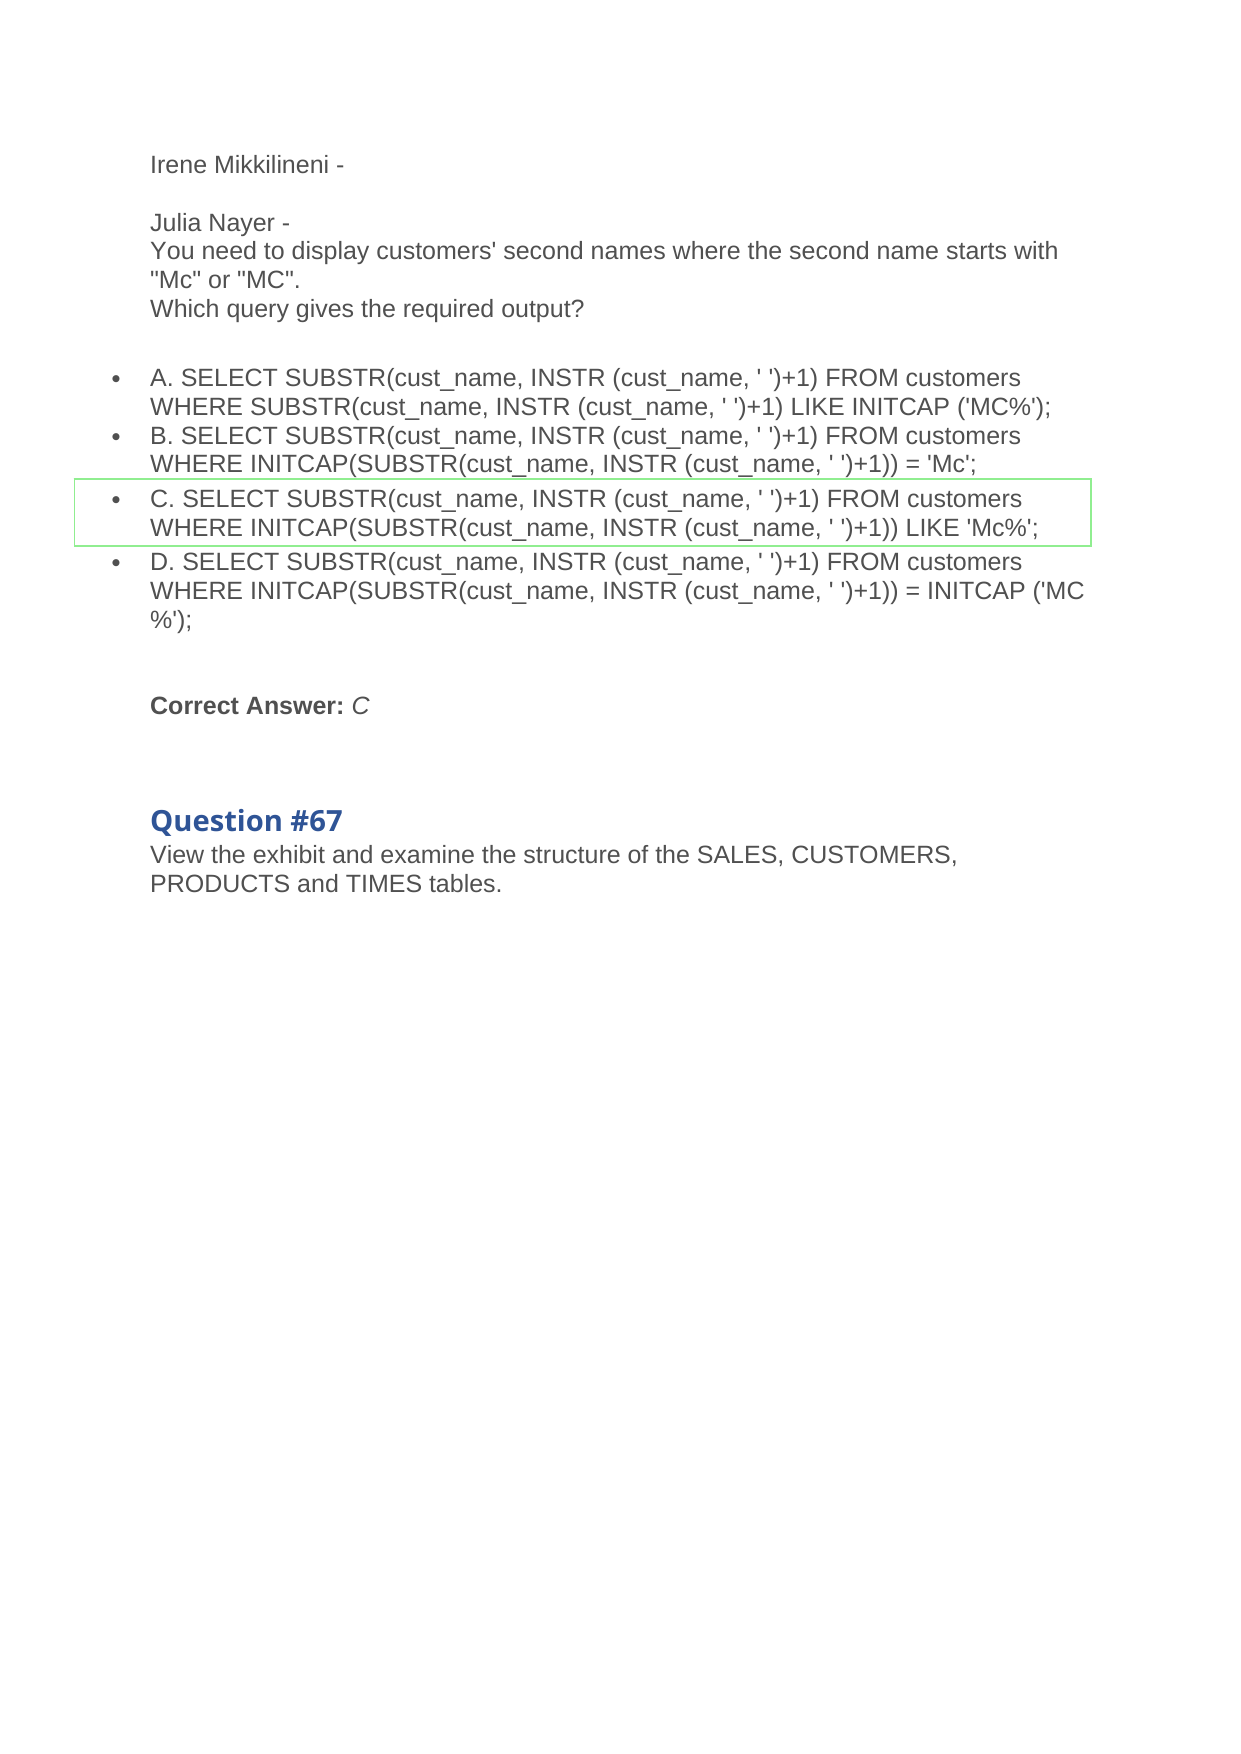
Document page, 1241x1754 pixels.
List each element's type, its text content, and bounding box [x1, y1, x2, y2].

list D. SELECT SUBSTR(cust_name, INSTR (cust_name, ' ')+1) FROM customers WHERE INITCAP(SUBSTR(cust_name, INSTR (cust_name, ' ')+1)) = INITCAP ('MC%'); [112, 547, 1090, 633]
list B. SELECT SUBSTR(cust_name, INSTR (cust_name, ' ')+1) FROM customers WHERE INITCAP(SUBSTR(cust_name, INSTR (cust_name, ' ')+1)) = 'Mc'; [112, 421, 1090, 478]
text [150, 150, 1090, 322]
subtitle Question #67 [150, 801, 1090, 840]
text Correct Answer: C [150, 691, 1090, 751]
list A. SELECT SUBSTR(cust_name, INSTR (cust_name, ' ')+1) FROM customers WHERE SUBSTR(cust_name, INSTR (cust_name, ' ')+1) LIKE INITCAP ('MC%'); [112, 363, 1090, 421]
list C. SELECT SUBSTR(cust_name, INSTR (cust_name, ' ')+1) FROM customers WHERE INITCAP(SUBSTR(cust_name, INSTR (cust_name, ' ')+1)) LIKE 'Mc%'; [75, 480, 1090, 545]
text View the exhibit and examine the structure of the SALES, CUSTOMERS, PRODUCTS and TIMES tables. The PROD_ID column is the foreign key in the SALES table, which references the PRODUCTS table. Similarly, the CUST_ID and TIME_ID columns are also foreign keys in the SALES table referencing the CUSTOMERS and TIMES tables, respectively. Evaluate the following CREATE TABLE command: CREATE TABLE new_sales (prod_id, cust_id, order_date DEFAULT SYSDATE) AS - SELECT prod_id, cust_id, time_id FROM sales; Which statement is true regarding the above command? [150, 840, 1090, 898]
